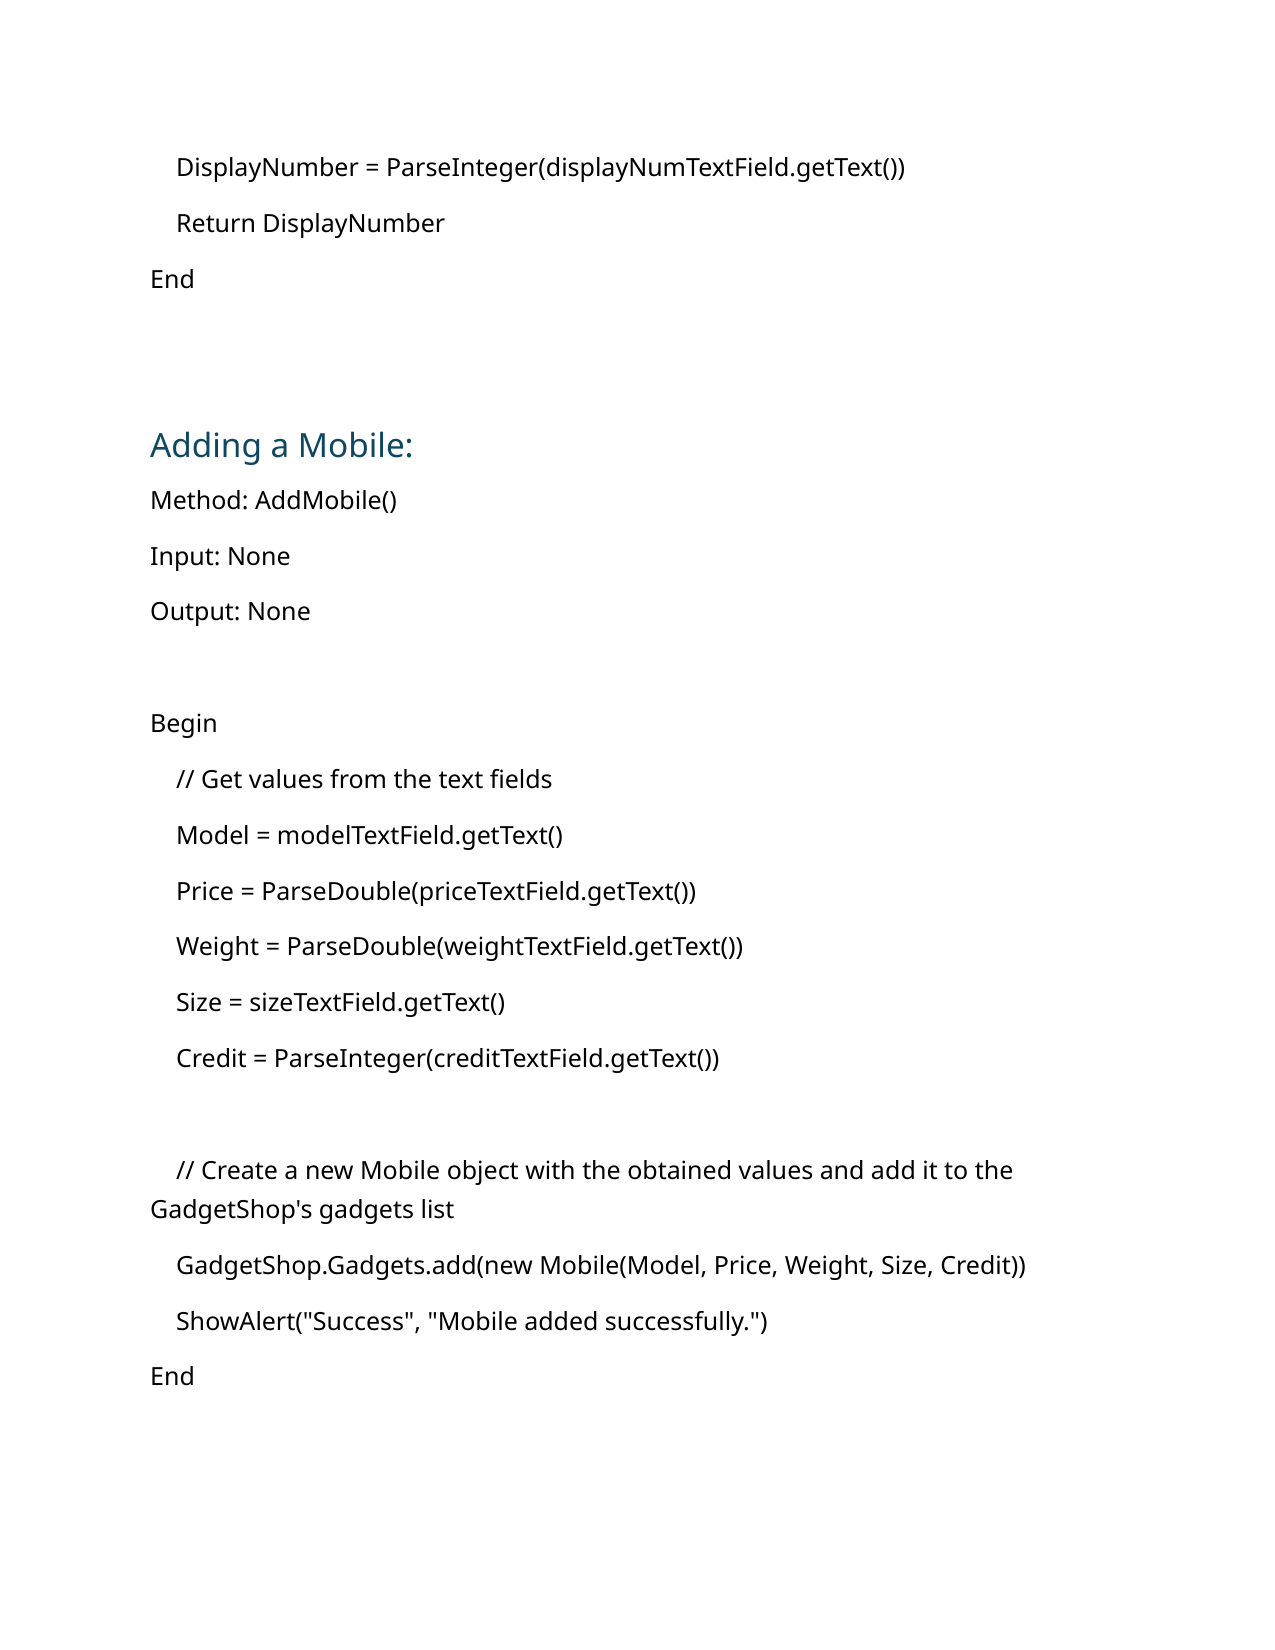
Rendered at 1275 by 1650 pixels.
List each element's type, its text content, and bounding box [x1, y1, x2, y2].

text GadgetShop.Gadgets.add(new Mobile(Model, Price, Weight, Size, Credit)) [150, 1247, 1125, 1281]
text Size = sizeTextField.getText() [150, 985, 1125, 1019]
text Method: AddMobile() [150, 482, 1125, 516]
text End [150, 262, 1125, 296]
text End [150, 1359, 1125, 1393]
text Weight = ParseDouble(weightTextField.getText()) [150, 929, 1125, 963]
text Begin [150, 706, 1125, 740]
text // Create a new Mobile object with the obtained values and add it to the GadgetShop's gadgets list [150, 1152, 1125, 1226]
text DisplayNumber = ParseInteger(displayNumTextField.getText()) [150, 150, 1125, 184]
text Model = modelTextField.getText() [150, 817, 1125, 851]
text Credit = ParseInteger(creditTextField.getText()) [150, 1041, 1125, 1075]
text Output: None [150, 594, 1125, 628]
subtitle Adding a Mobile: [150, 317, 1125, 467]
text // Get values from the text fields [150, 762, 1125, 796]
text Input: None [150, 538, 1125, 572]
text Price = ParseDouble(priceTextField.getText()) [150, 873, 1125, 907]
text ShowAlert("Success", "Mobile added successfully.") [150, 1303, 1125, 1337]
text Return DisplayNumber [150, 206, 1125, 240]
